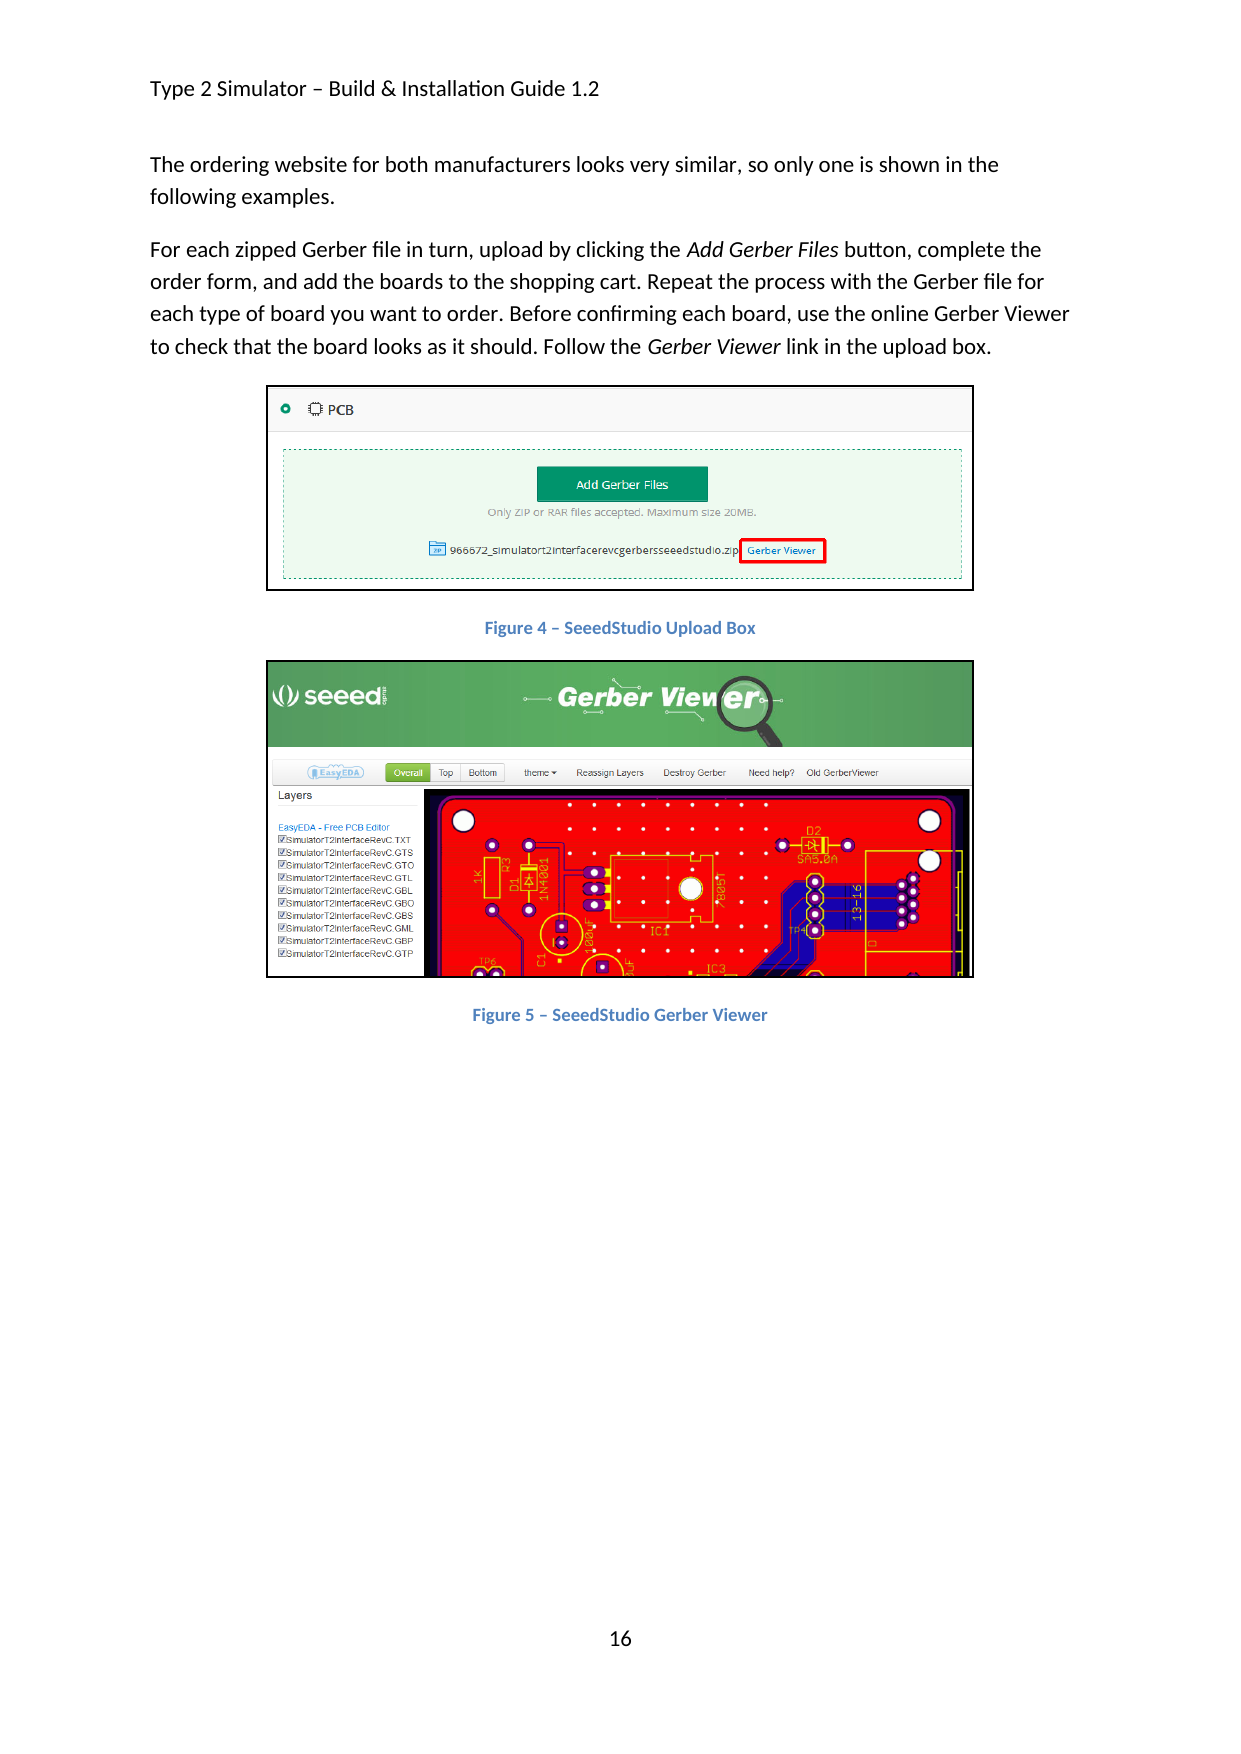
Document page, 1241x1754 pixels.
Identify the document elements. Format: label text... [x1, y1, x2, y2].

picture [268, 387, 972, 589]
picture [268, 662, 972, 976]
text For each zipped Gerber file in turn, upload by clicking the Add Gerber Files button, complete the order form, and add the boards to the shopping cart. Repeat the process with the Gerber file for each type of board you want to order. Before confirming each board, use the online Gerber Viewer to check that the board looks as it should. Follow the Gerber Viewer link in the upload box. [150, 235, 1090, 360]
text Figure 5 – SeeedStudio Gerber Viewer [150, 1003, 1090, 1026]
text The ordering website for both manufacturers looks very similar, so only one is shown in the following examples. [150, 150, 1090, 210]
text Figure 4 – SeeedStudio Upload Box [150, 616, 1090, 639]
